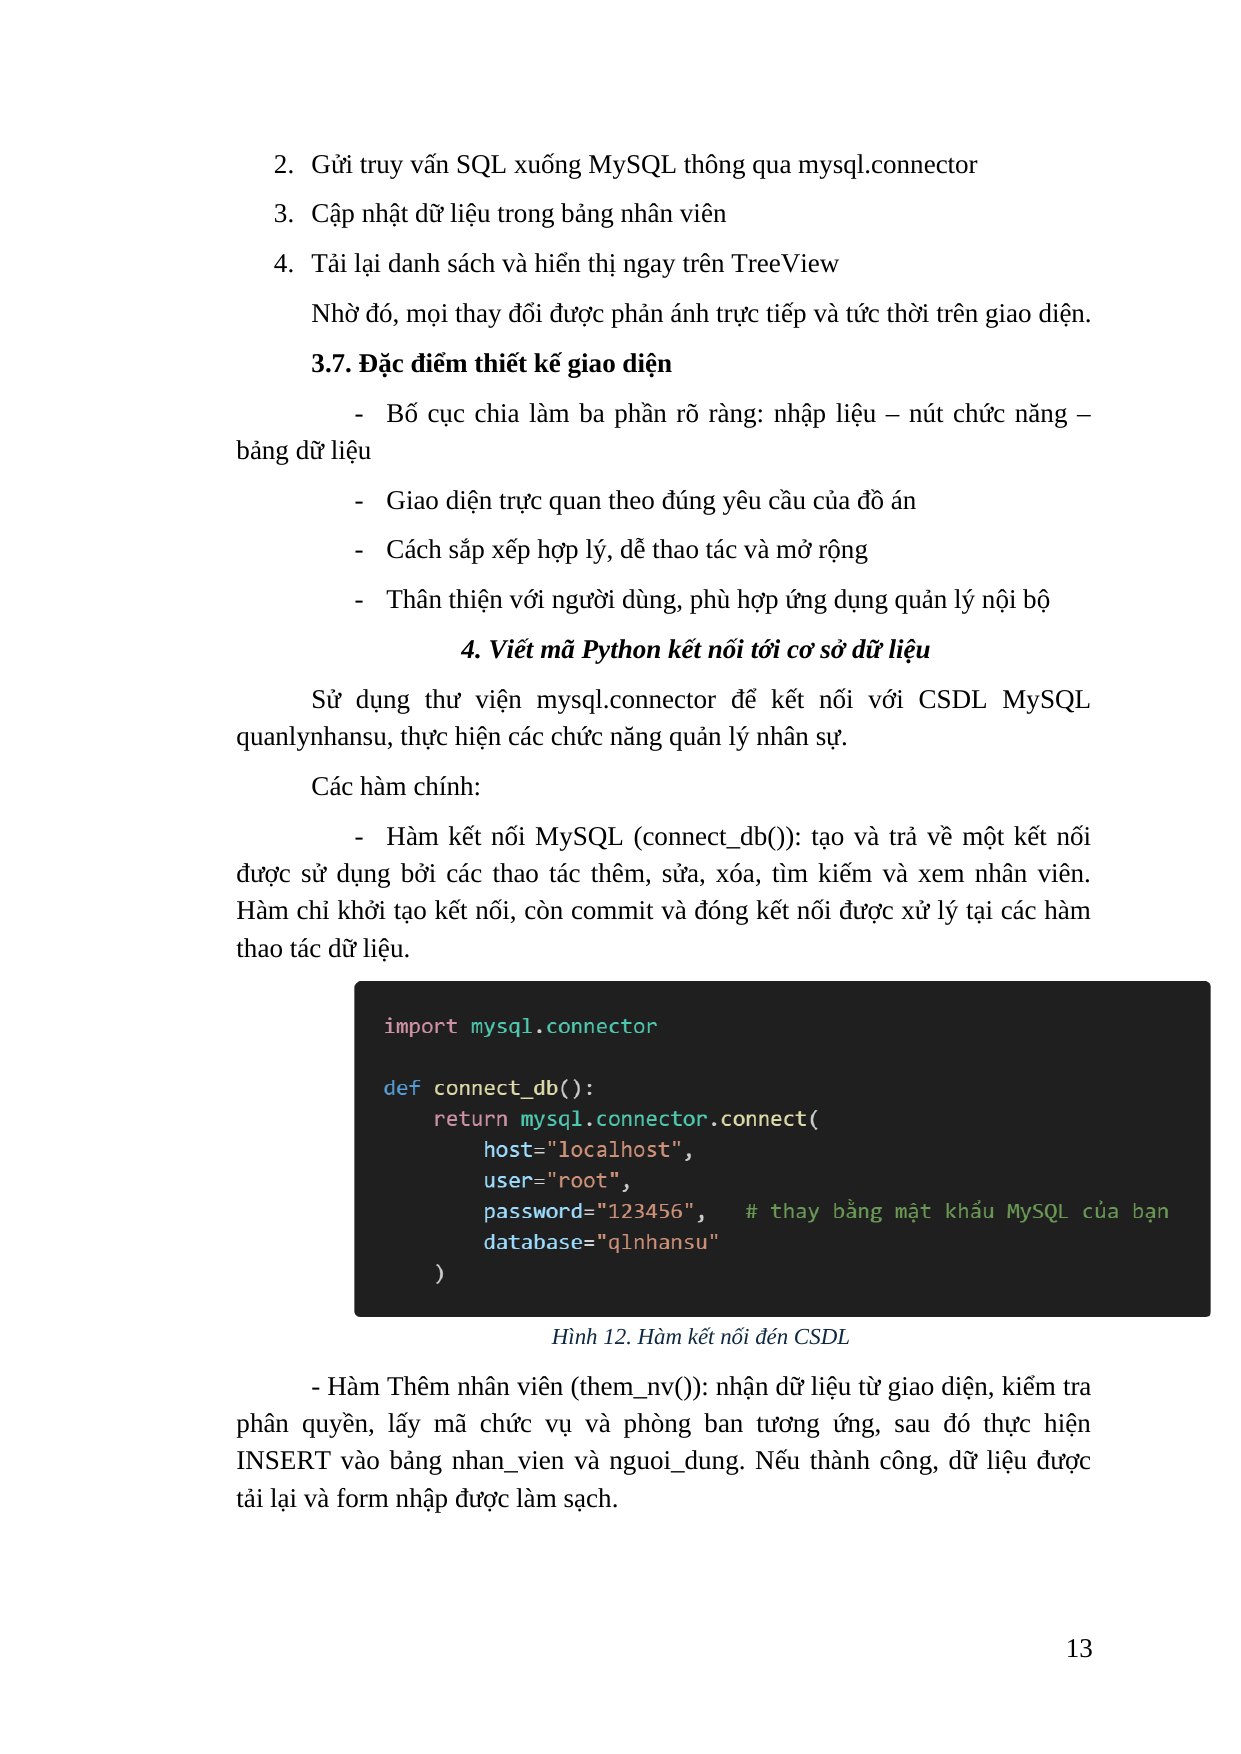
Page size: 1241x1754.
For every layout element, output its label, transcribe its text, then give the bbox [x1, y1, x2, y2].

text - Hàm Thêm nhân viên (them_nv()): nhận dữ liệu từ giao diện, kiểm tra phân quyền, lấy mã chức vụ và phòng ban tương ứng, sau đó thực hiện INSERT vào bảng nhan_vien và nguoi_dung. Nếu thành công, dữ liệu được tải lại và form nhập được làm sạch. [236, 1370, 1092, 1513]
list Cập nhật dữ liệu trong bảng nhân viên [274, 197, 1092, 229]
text Bố cục chia làm ba phần rõ ràng: nhập liệu – nút chức năng – bảng dữ liệu [236, 397, 1092, 465]
subtitle 4. Viết mã Python kết nối tới cơ sở dữ liệu [386, 633, 1092, 664]
text Giao diện trực quan theo đúng yêu cầu của đồ án [236, 484, 1092, 515]
text Hình 12. Hàm kết nối đén CSDL [236, 1323, 1092, 1349]
text Thân thiện với người dùng, phù hợp ứng dụng quản lý nội bộ [236, 583, 1092, 614]
list Gửi truy vấn SQL xuống MySQL thông qua mysql.connector [274, 148, 1092, 179]
text Các hàm chính: [236, 770, 1092, 801]
text Hàm kết nối MySQL (connect_db()): tạo và trả về một kết nối được sử dụng bởi các thao tác thêm, sửa, xóa, tìm kiếm và xem nhân viên. Hàm chỉ khởi tạo kết nối, còn commit và đóng kết nối được xử lý tại các hàm thao tác dữ liệu. [236, 820, 1092, 963]
text Cách sắp xếp hợp lý, dễ thao tác và mở rộng [236, 533, 1092, 565]
text Nhờ đó, mọi thay đổi được phản ánh trực tiếp và tức thời trên giao diện. [236, 297, 1092, 328]
text 3.7. Đặc điểm thiết kế giao diện [236, 347, 1092, 378]
list Tải lại danh sách và hiển thị ngay trên TreeView [274, 247, 1092, 278]
picture [354, 981, 1211, 1317]
text Sử dụng thư viện mysql.connector để kết nối với CSDL MySQL quanlynhansu, thực hiện các chức năng quản lý nhân sự. [236, 683, 1092, 751]
